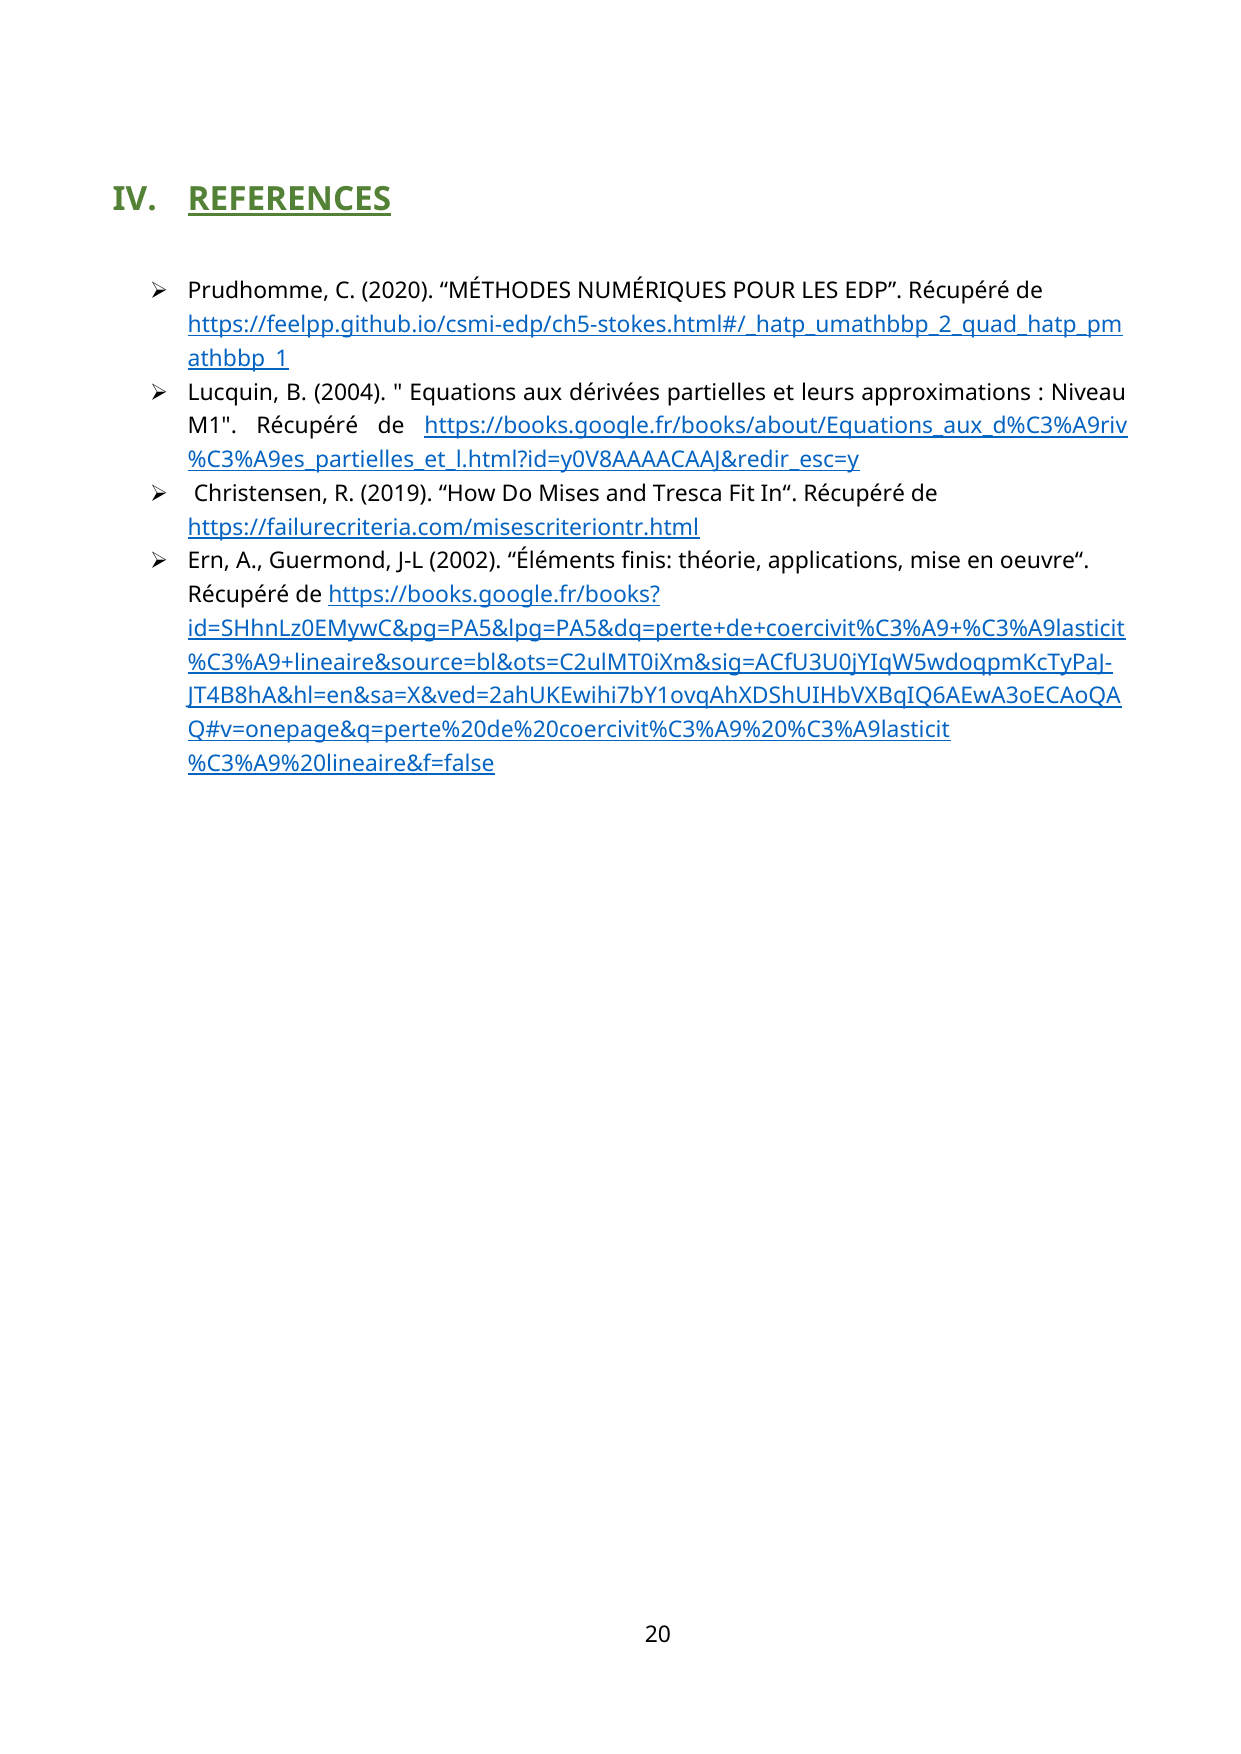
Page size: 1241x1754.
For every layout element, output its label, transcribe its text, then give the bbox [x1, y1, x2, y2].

list Lucquin, B. (2004). " Equations aux dérivées partielles et leurs approximations : Niveau M1". Récupéré de https://books.google.fr/books/about/Equations_aux_d%C3%A9riv%C3%A9es_partielles_et_l.html?id=y0V8AAAACAAJ&redir_esc=y [150, 376, 1128, 474]
list Ern, A., Guermond, J-L (2002). “Éléments finis: théorie, applications, mise en oeuvre“. Récupéré de https://books.google.fr/books?id=SHhnLz0EMywC&pg=PA5&lpg=PA5&dq=perte+de+coercivit%C3%A9+%C3%A9lasticit%C3%A9+lineaire&source=bl&ots=C2ulMT0iXm&sig=ACfU3U0jYIqW5wdoqpmKcTyPaJ-JT4B8hA&hl=en&sa=X&ved=2ahUKEwihi7bY1ovqAhXDShUIHbVXBqIQ6AEwA3oECAoQAQ#v=onepage&q=perte%20de%20coercivit%C3%A9%20%C3%A9lasticit%C3%A9%20lineaire&f=false [150, 544, 1128, 778]
list Christensen, R. (2019). “How Do Mises and Tresca Fit In“. Récupéré de https://failurecriteria.com/misescriteriontr.html [150, 477, 1128, 542]
subtitle REFERENCES [112, 175, 1128, 220]
list Prudhomme, C. (2020). “MÉTHODES NUMÉRIQUES POUR LES EDP”. Récupéré de https://feelpp.github.io/csmi-edp/ch5-stokes.html#/_hatp_umathbbp_2_quad_hatp_pmathbbp_1 [150, 274, 1128, 373]
